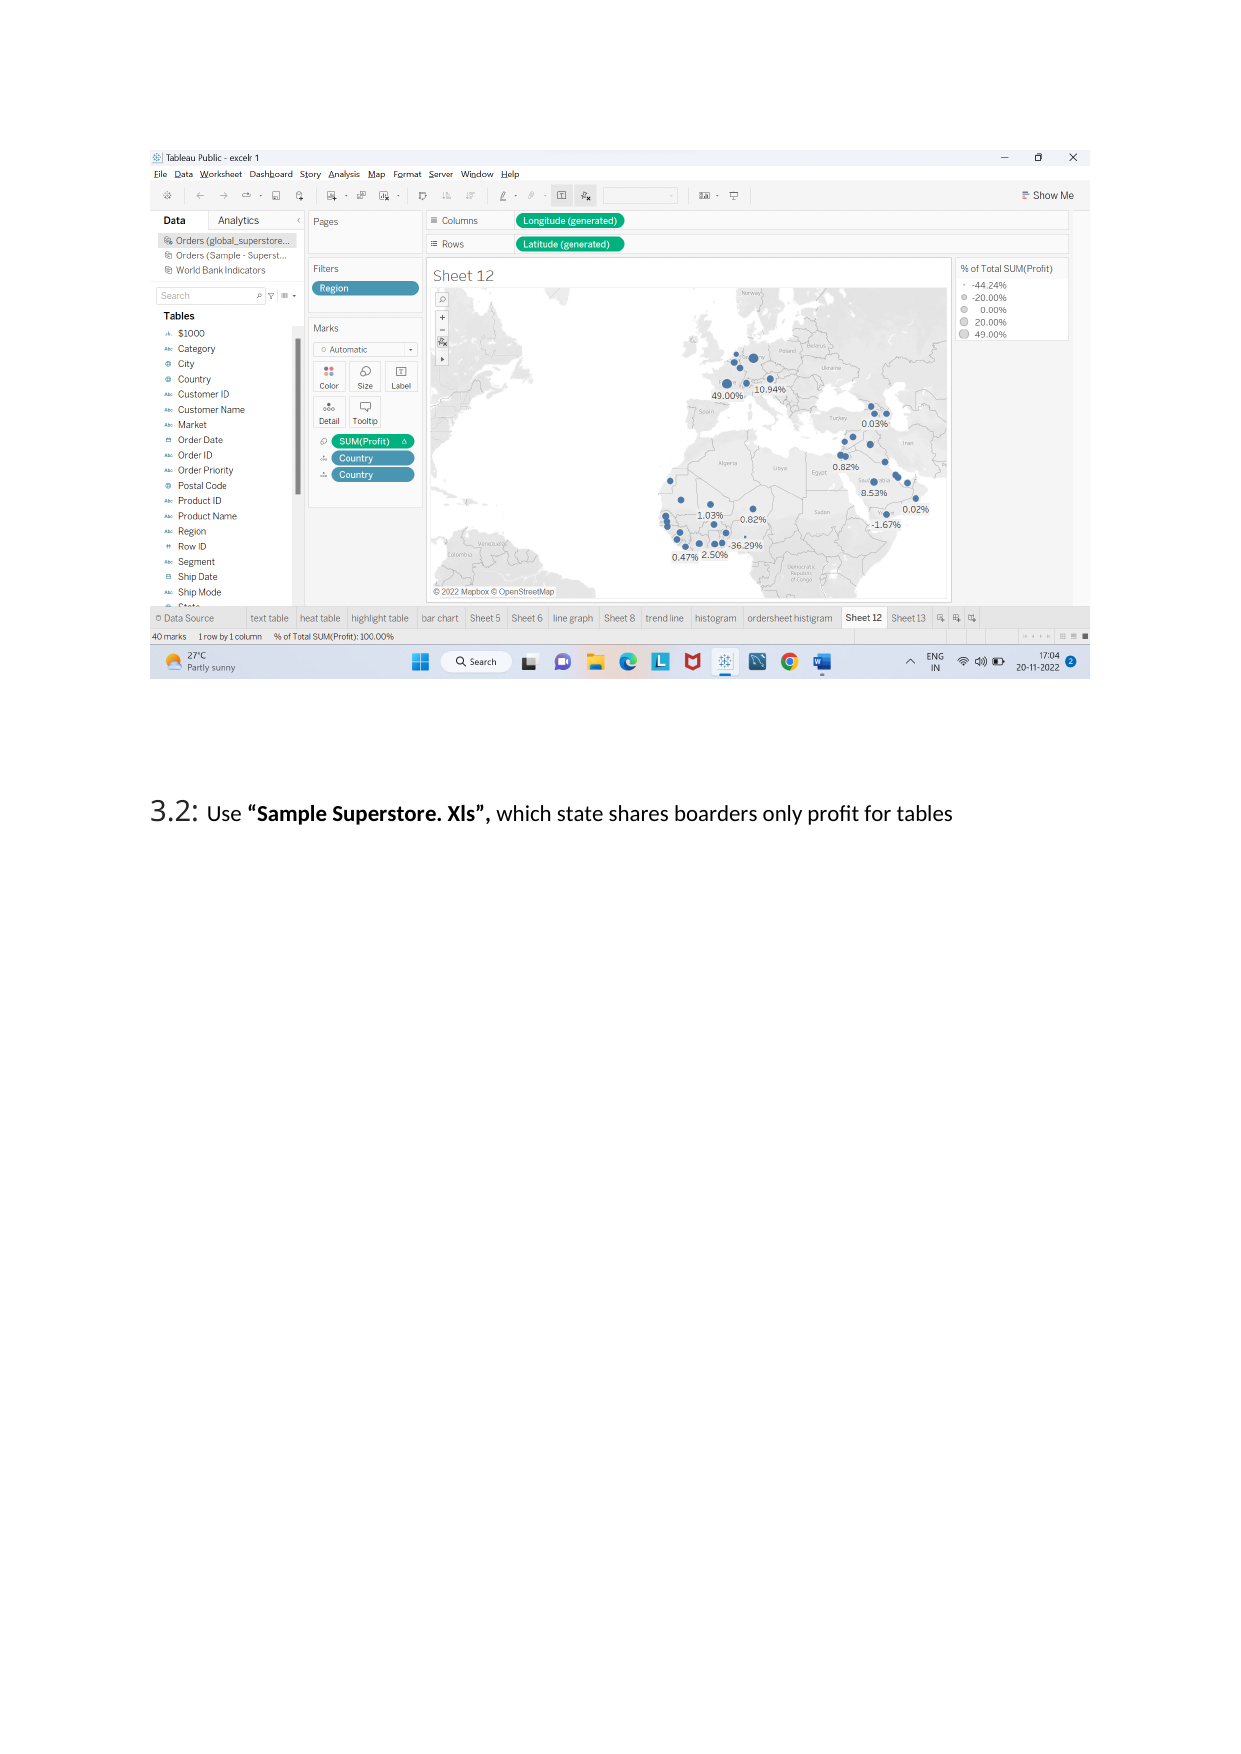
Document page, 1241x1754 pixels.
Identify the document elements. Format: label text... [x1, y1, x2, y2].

text 3.2: Use “Sample Superstore. Xls”, which state shares boarders only profit for tables [150, 790, 1090, 829]
picture [150, 150, 1091, 679]
